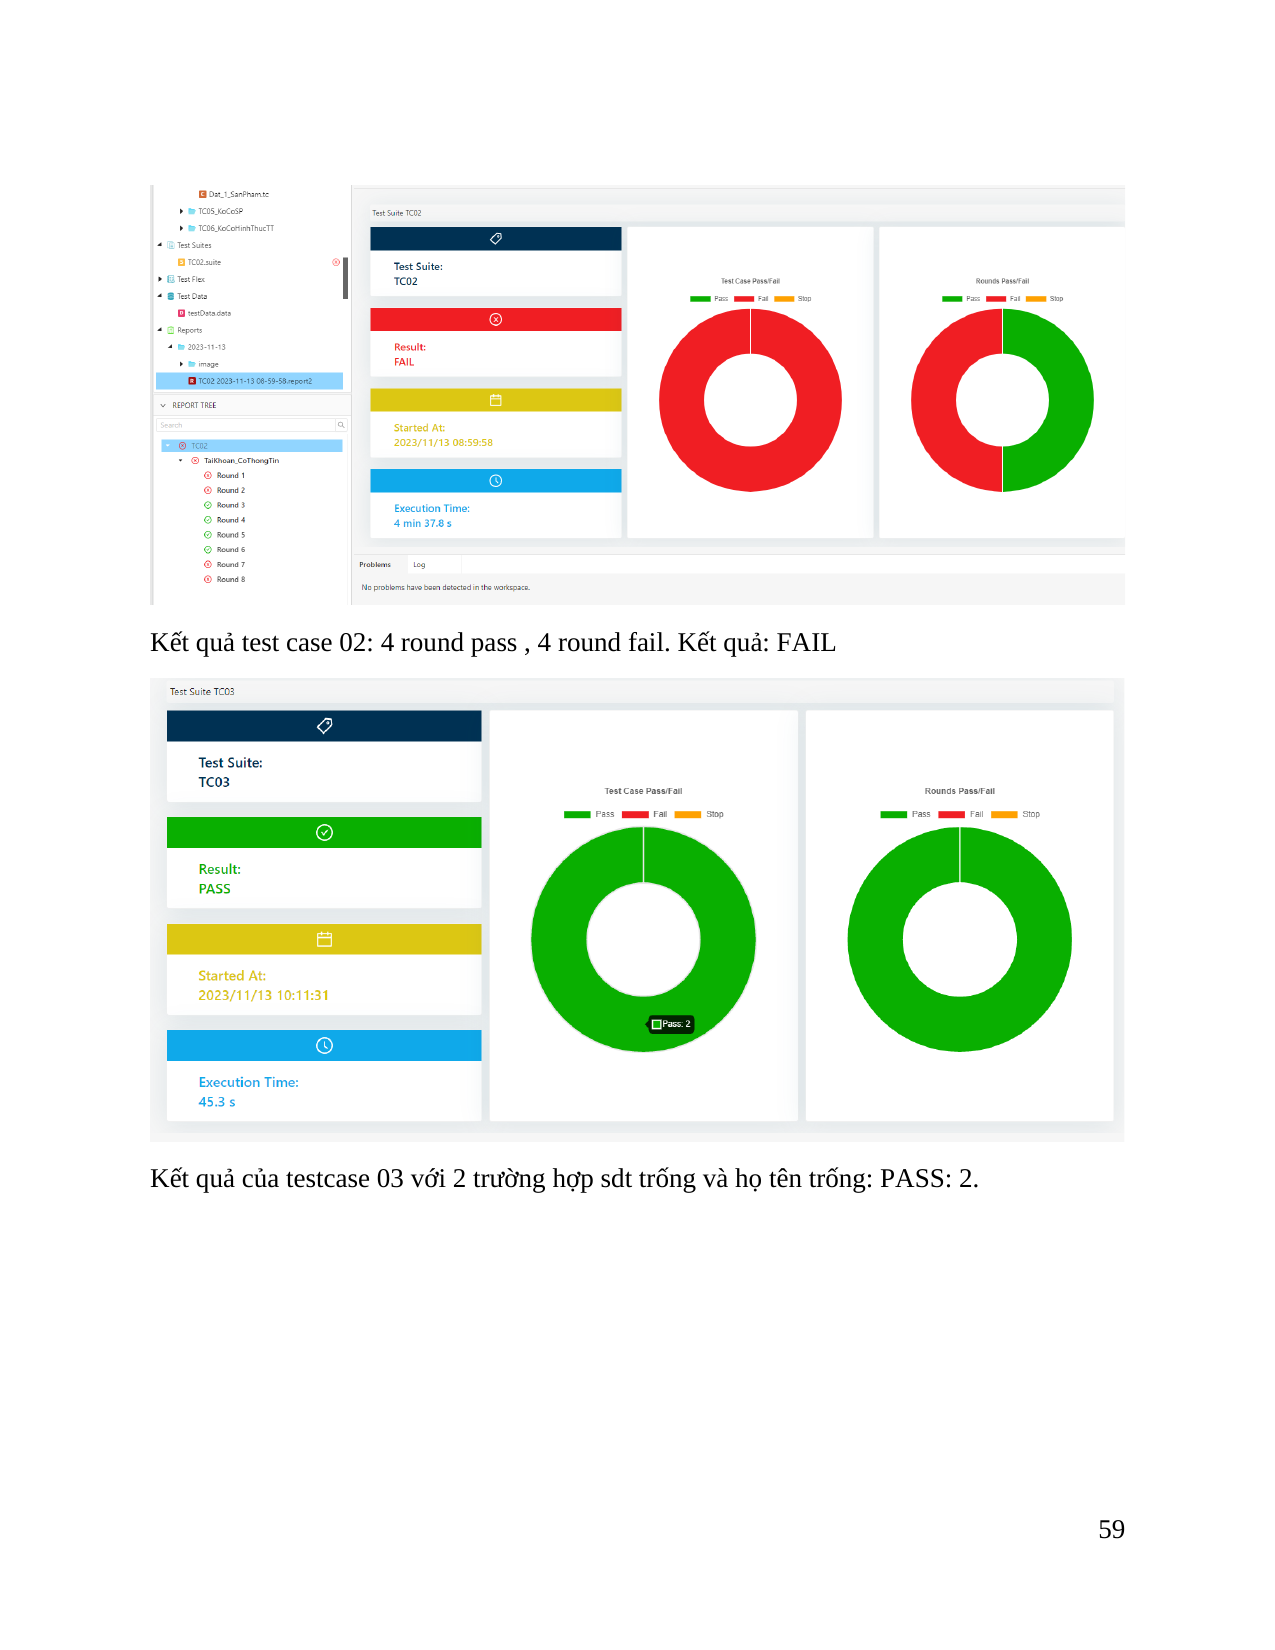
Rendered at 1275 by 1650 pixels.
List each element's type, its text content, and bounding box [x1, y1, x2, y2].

text Kết quả của testcase 03 với 2 trường hợp sdt trống và họ tên trống: PASS: 2. [150, 1162, 1125, 1193]
text Kết quả test case 02: 4 round pass , 4 round fail. Kết quả: FAIL [150, 626, 1125, 657]
picture [150, 678, 1125, 1142]
picture [150, 185, 1125, 605]
